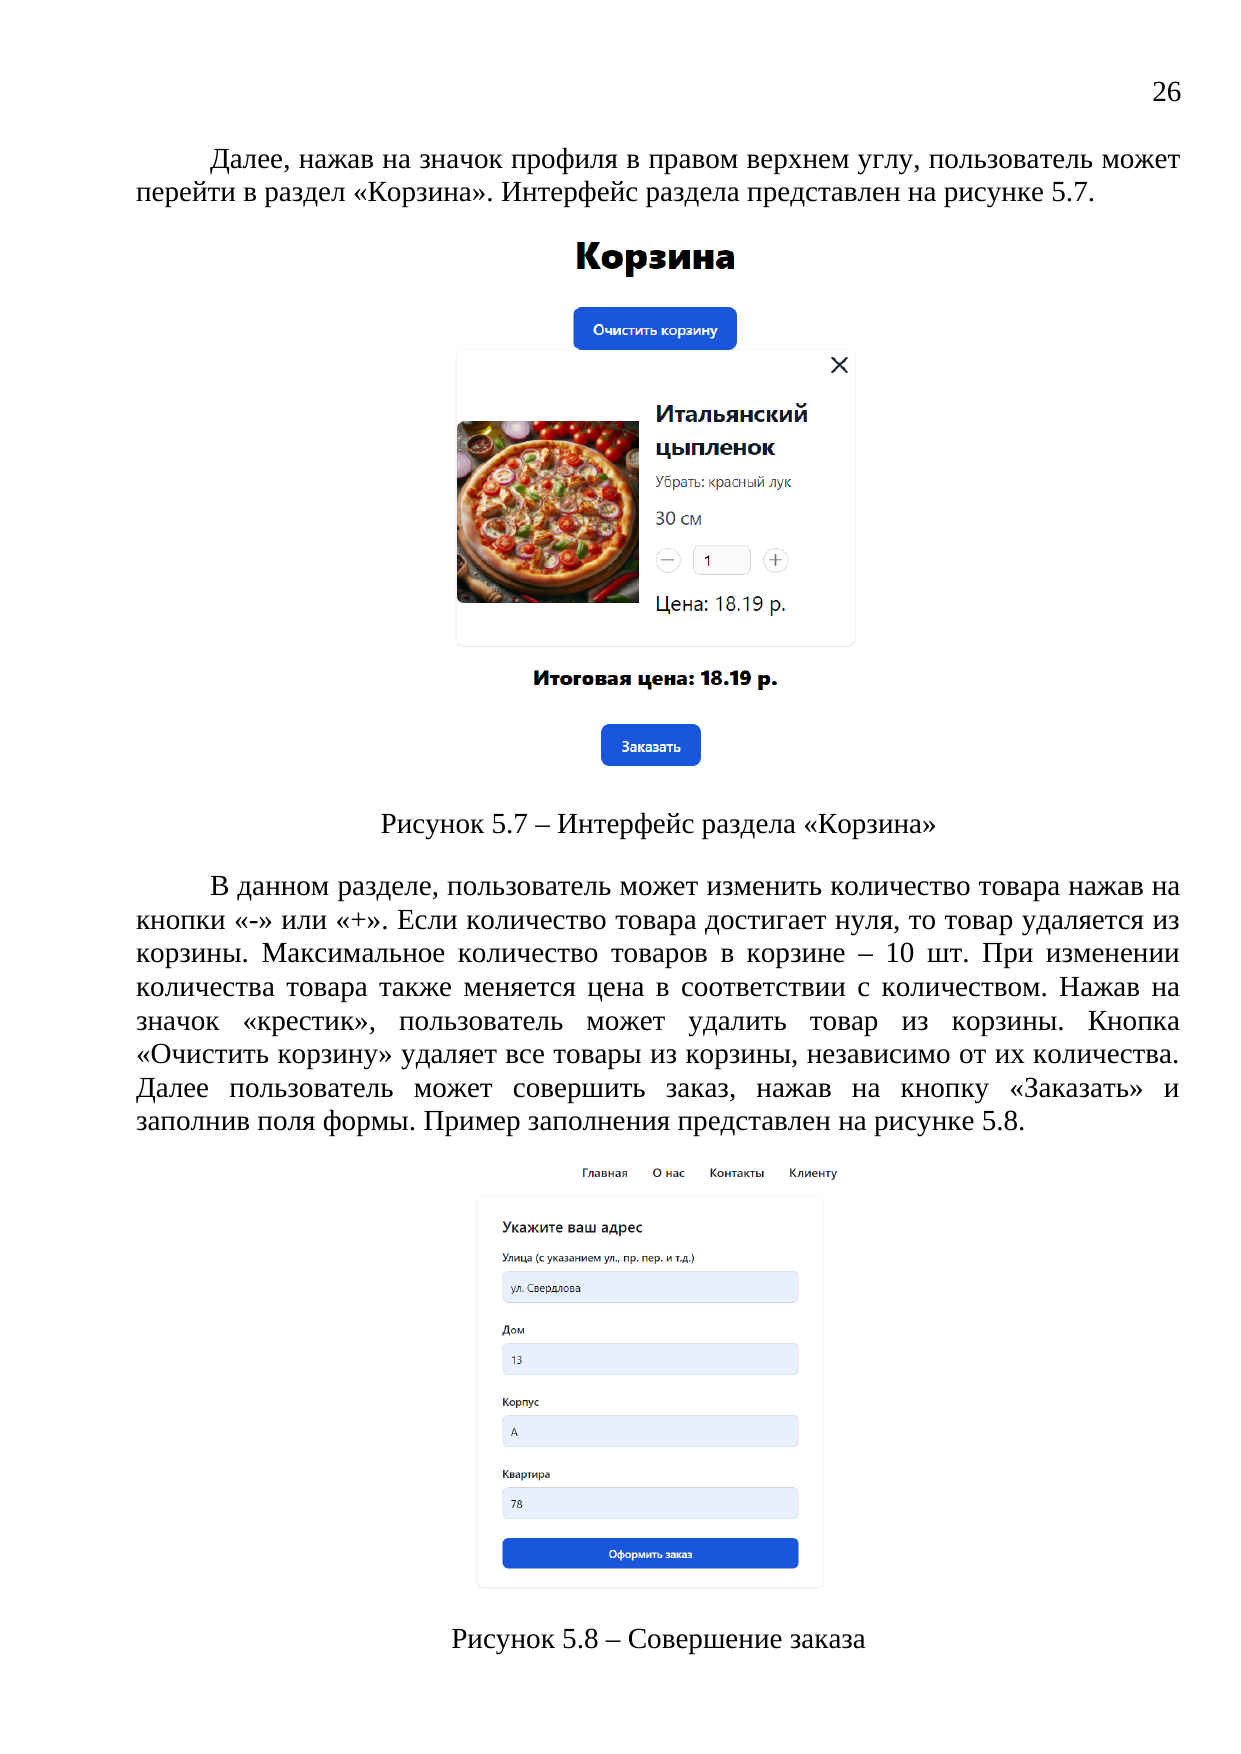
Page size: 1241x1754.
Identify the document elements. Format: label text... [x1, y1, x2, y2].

picture [429, 1166, 888, 1596]
text Рисунок 5.8 – Совершение заказа [136, 1621, 1181, 1654]
text Рисунок 5.7 – Интерфейс раздела «Корзина» [136, 806, 1181, 839]
text Далее, нажав на значок профиля в правом верхнем углу, пользователь может перейти в раздел «Корзина». Интерфейс раздела представлен на рисунке 5.7. [136, 141, 1181, 208]
text В данном разделе, пользователь может изменить количество товара нажав на кнопки «-» или «+». Если количество товара достигает нуля, то товар удаляется из корзины. Максимальное количество товаров в корзине – 10 шт. При изменении количества товара также меняется цена в соответствии с количеством. Нажав на значок «крестик», пользователь может удалить товар из корзины. Кнопка «Очистить корзину» удаляет все товары из корзины, независимо от их количества. Далее пользователь может совершить заказ, нажав на кнопку «Заказать» и заполнив поля формы. Пример заполнения представлен на рисунке 5.8. [136, 868, 1181, 1137]
picture [428, 237, 889, 781]
